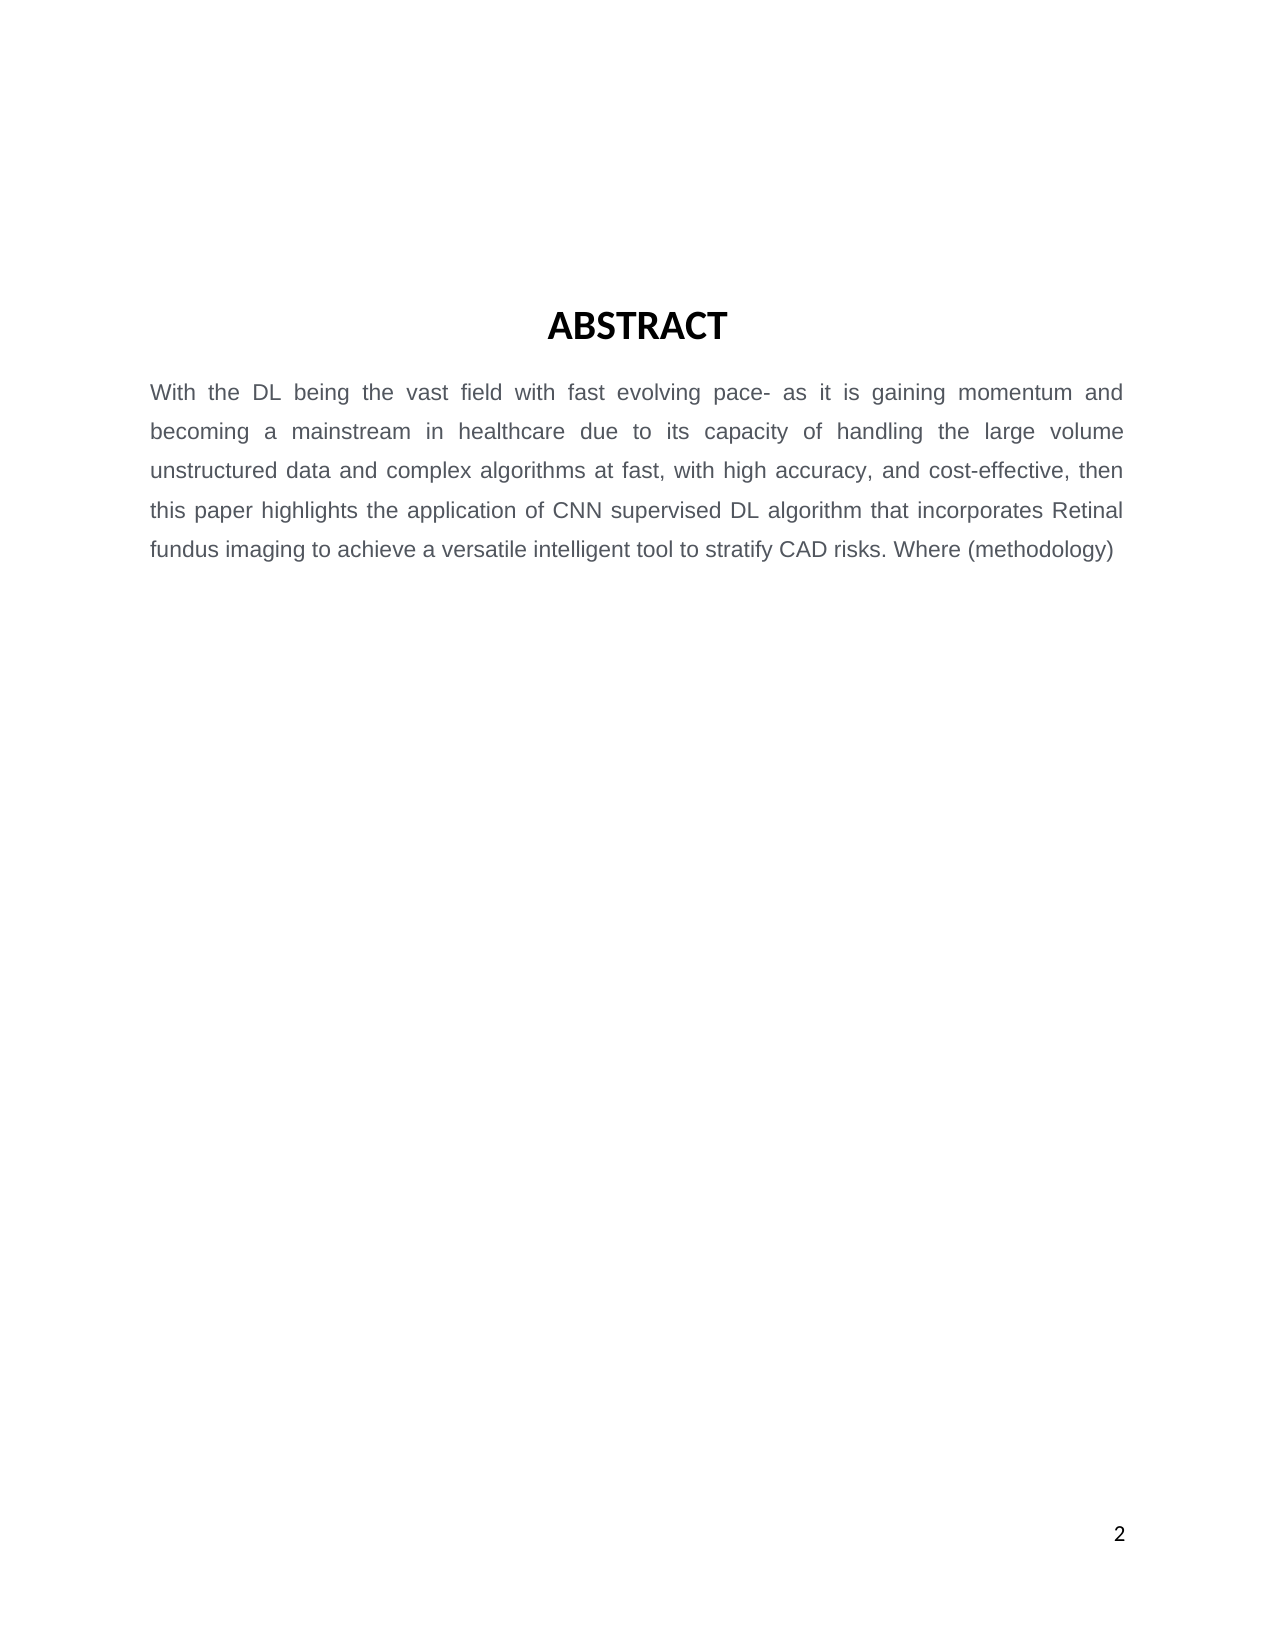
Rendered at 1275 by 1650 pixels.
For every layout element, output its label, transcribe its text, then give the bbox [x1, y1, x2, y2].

text With the DL being the vast field with fast evolving pace- as it is gaining momentum and becoming a mainstream in healthcare due to its capacity of handling the large volume unstructured data and complex algorithms at fast, with high accuracy, and cost-effective, then this paper highlights the application of CNN supervised DL algorithm that incorporates Retinal fundus imaging to achieve a versatile intelligent tool to stratify CAD risks. Where (methodology) [150, 378, 1125, 563]
text ABSTRACT [150, 299, 1125, 350]
